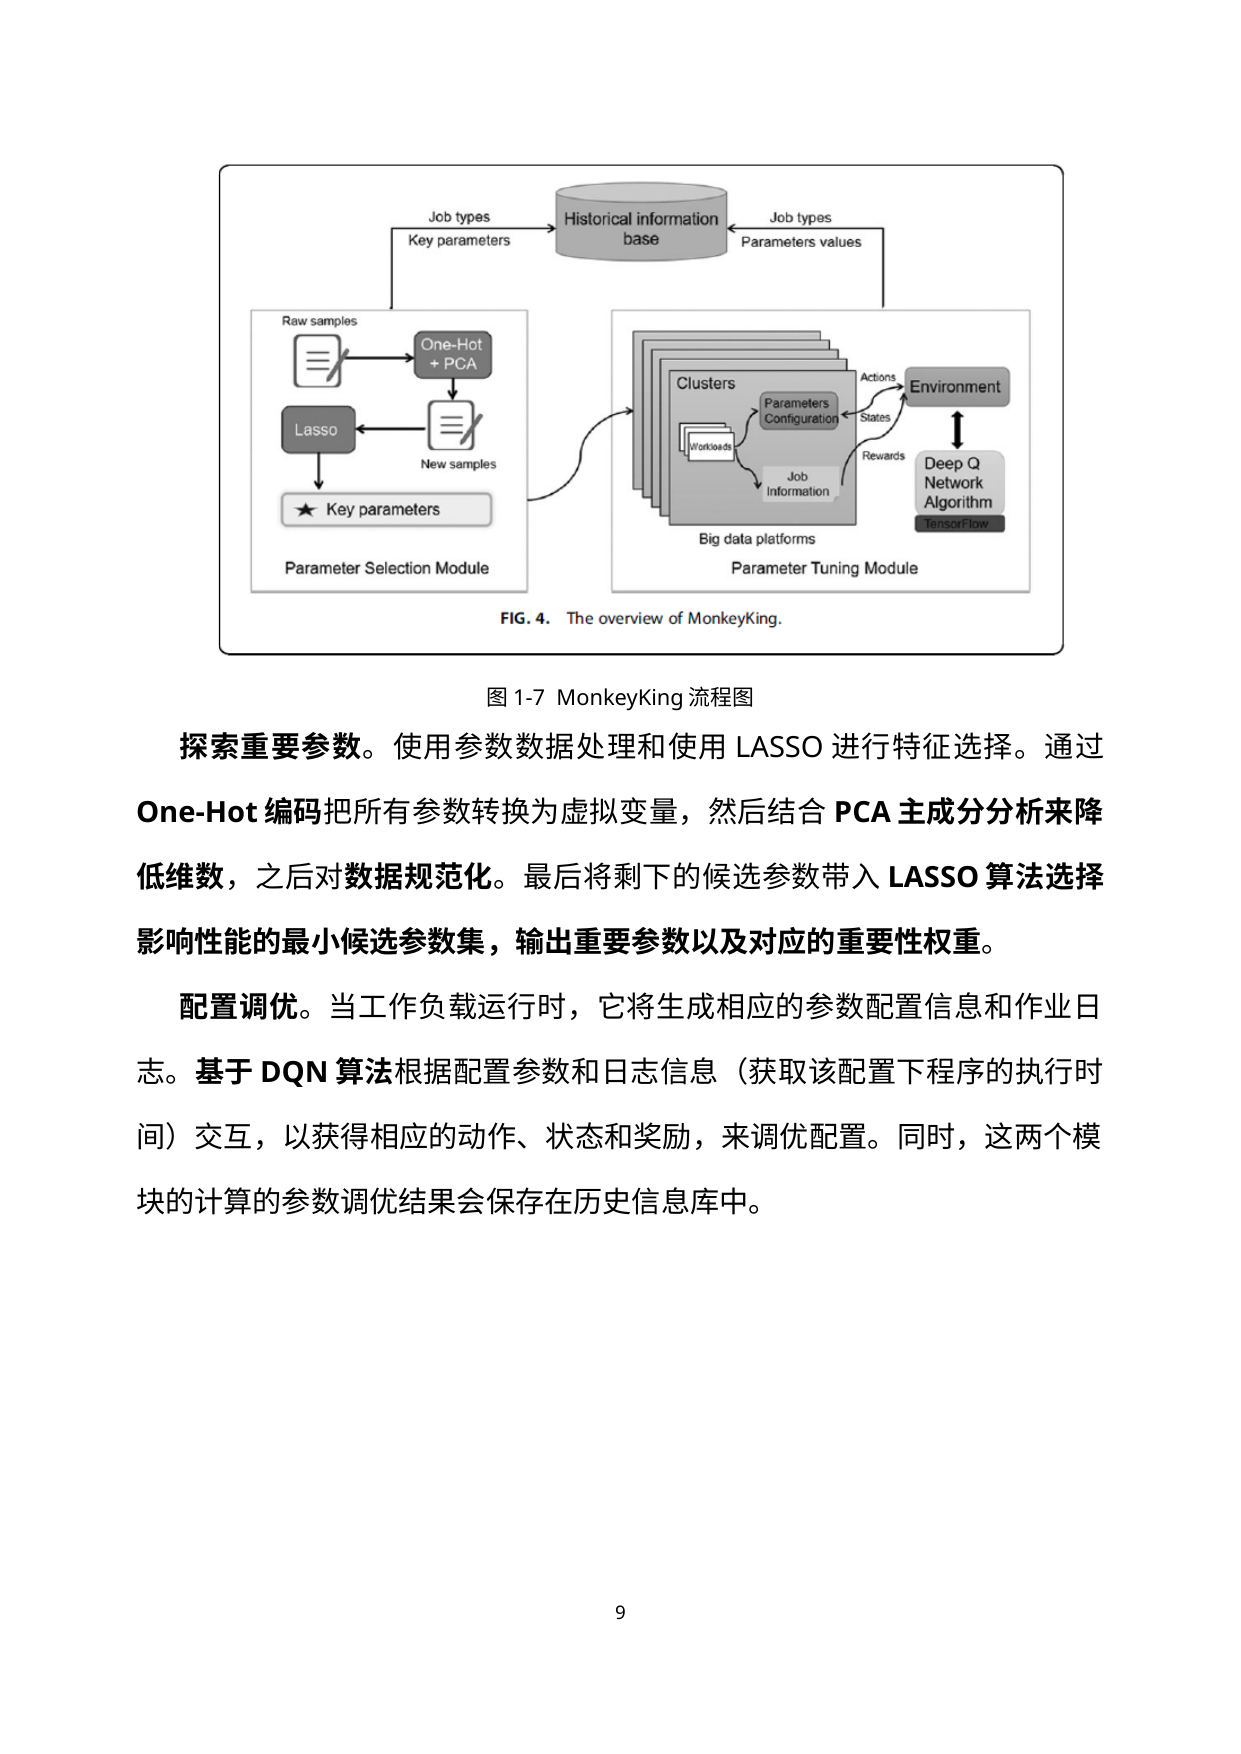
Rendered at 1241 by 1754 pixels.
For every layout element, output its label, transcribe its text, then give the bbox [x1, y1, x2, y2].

picture [218, 159, 1065, 660]
text 探索重要参数。使用参数数据处理和使用LASSO进行特征选择。通过One-Hot编码把所有参数转换为虚拟变量，然后结合PCA主成分分析来降低维数，之后对数据规范化。最后将剩下的候选参数带入LASSO算法选择影响性能的最小候选参数集，输出重要参数以及对应的重要性权重。 [136, 712, 1104, 972]
text 图1-7 MonkeyKing流程图 [136, 680, 1104, 712]
text 配置调优。当工作负载运行时，它将生成相应的参数配置信息和作业日志。基于DQN算法根据配置参数和日志信息（获取该配置下程序的执行时间）交互，以获得相应的动作、状态和奖励，来调优配置。同时，这两个模块的计算的参数调优结果会保存在历史信息库中。 [136, 972, 1104, 1232]
